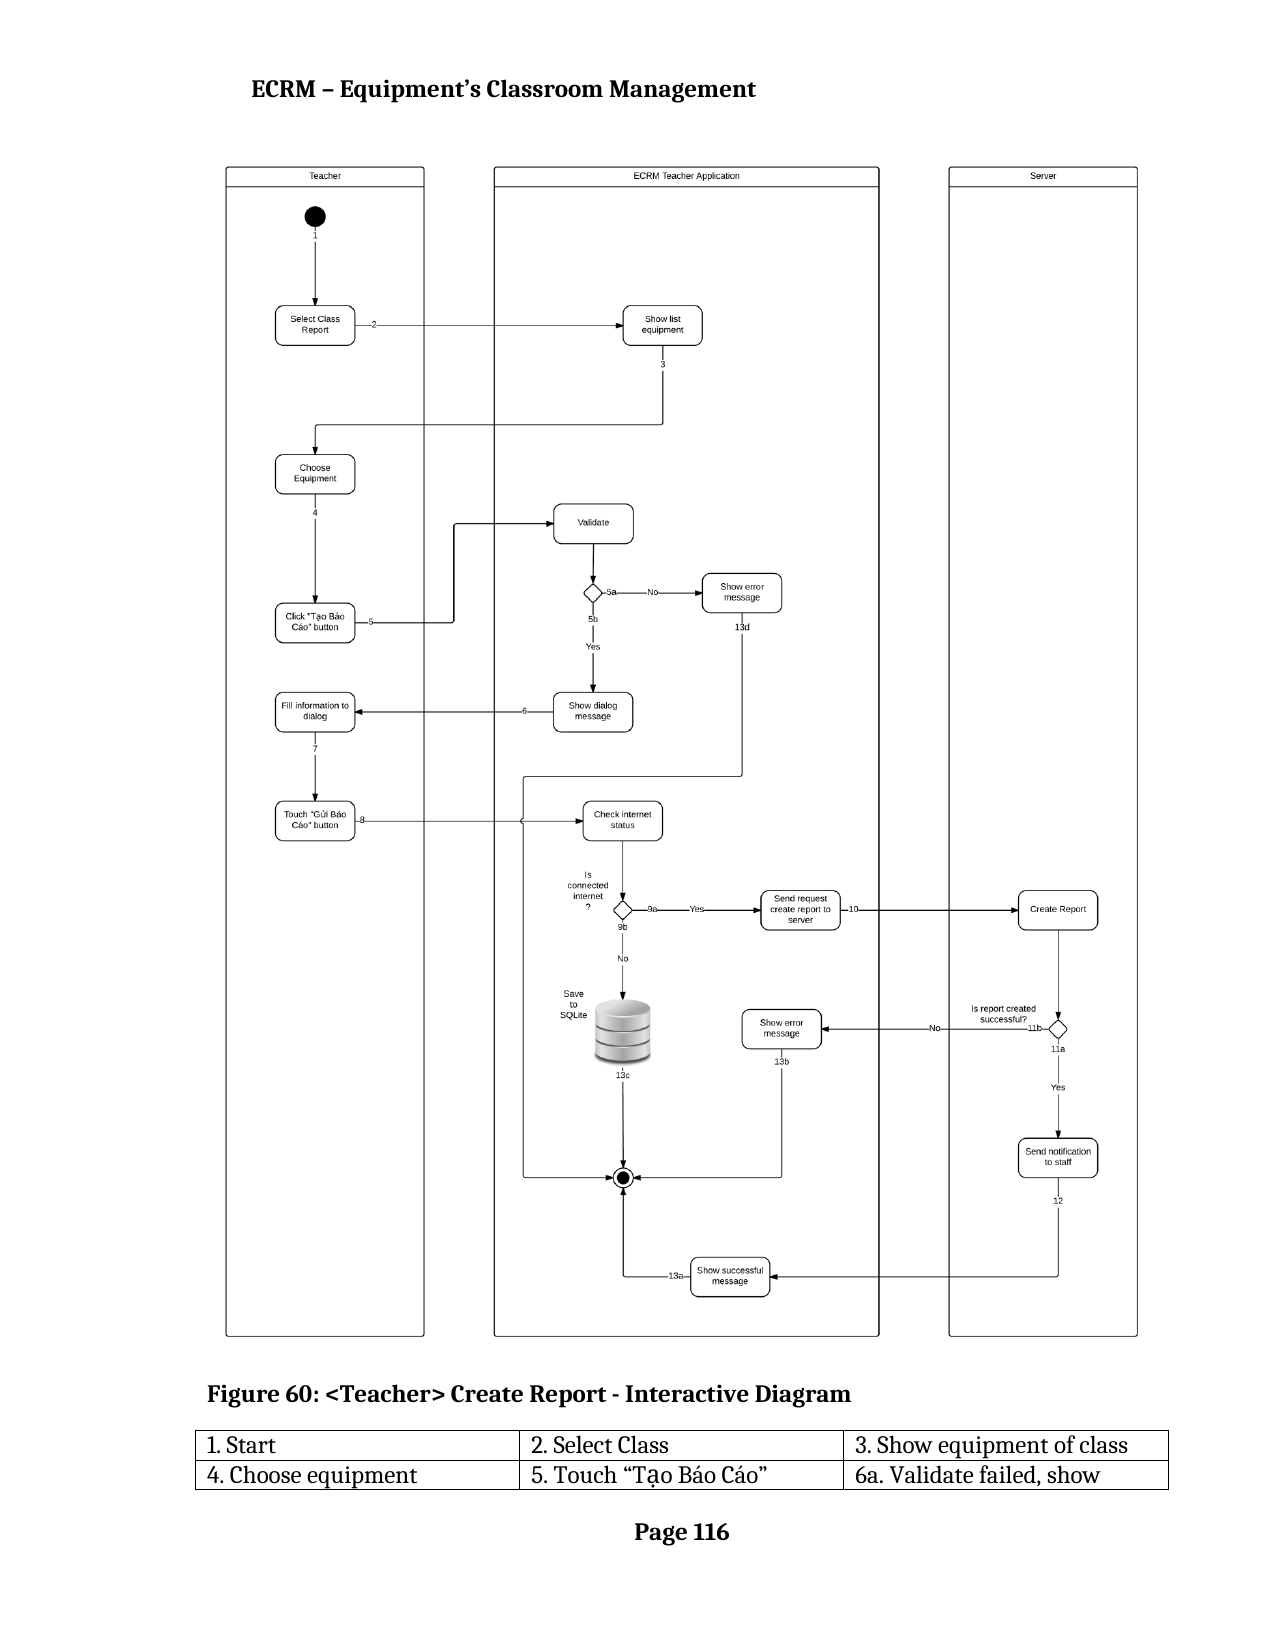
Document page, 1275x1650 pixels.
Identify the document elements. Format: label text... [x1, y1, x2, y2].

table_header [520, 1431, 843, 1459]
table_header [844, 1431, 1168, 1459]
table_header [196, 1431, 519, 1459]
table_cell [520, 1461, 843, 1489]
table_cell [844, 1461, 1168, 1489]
picture [206, 147, 1157, 1356]
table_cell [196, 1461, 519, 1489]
